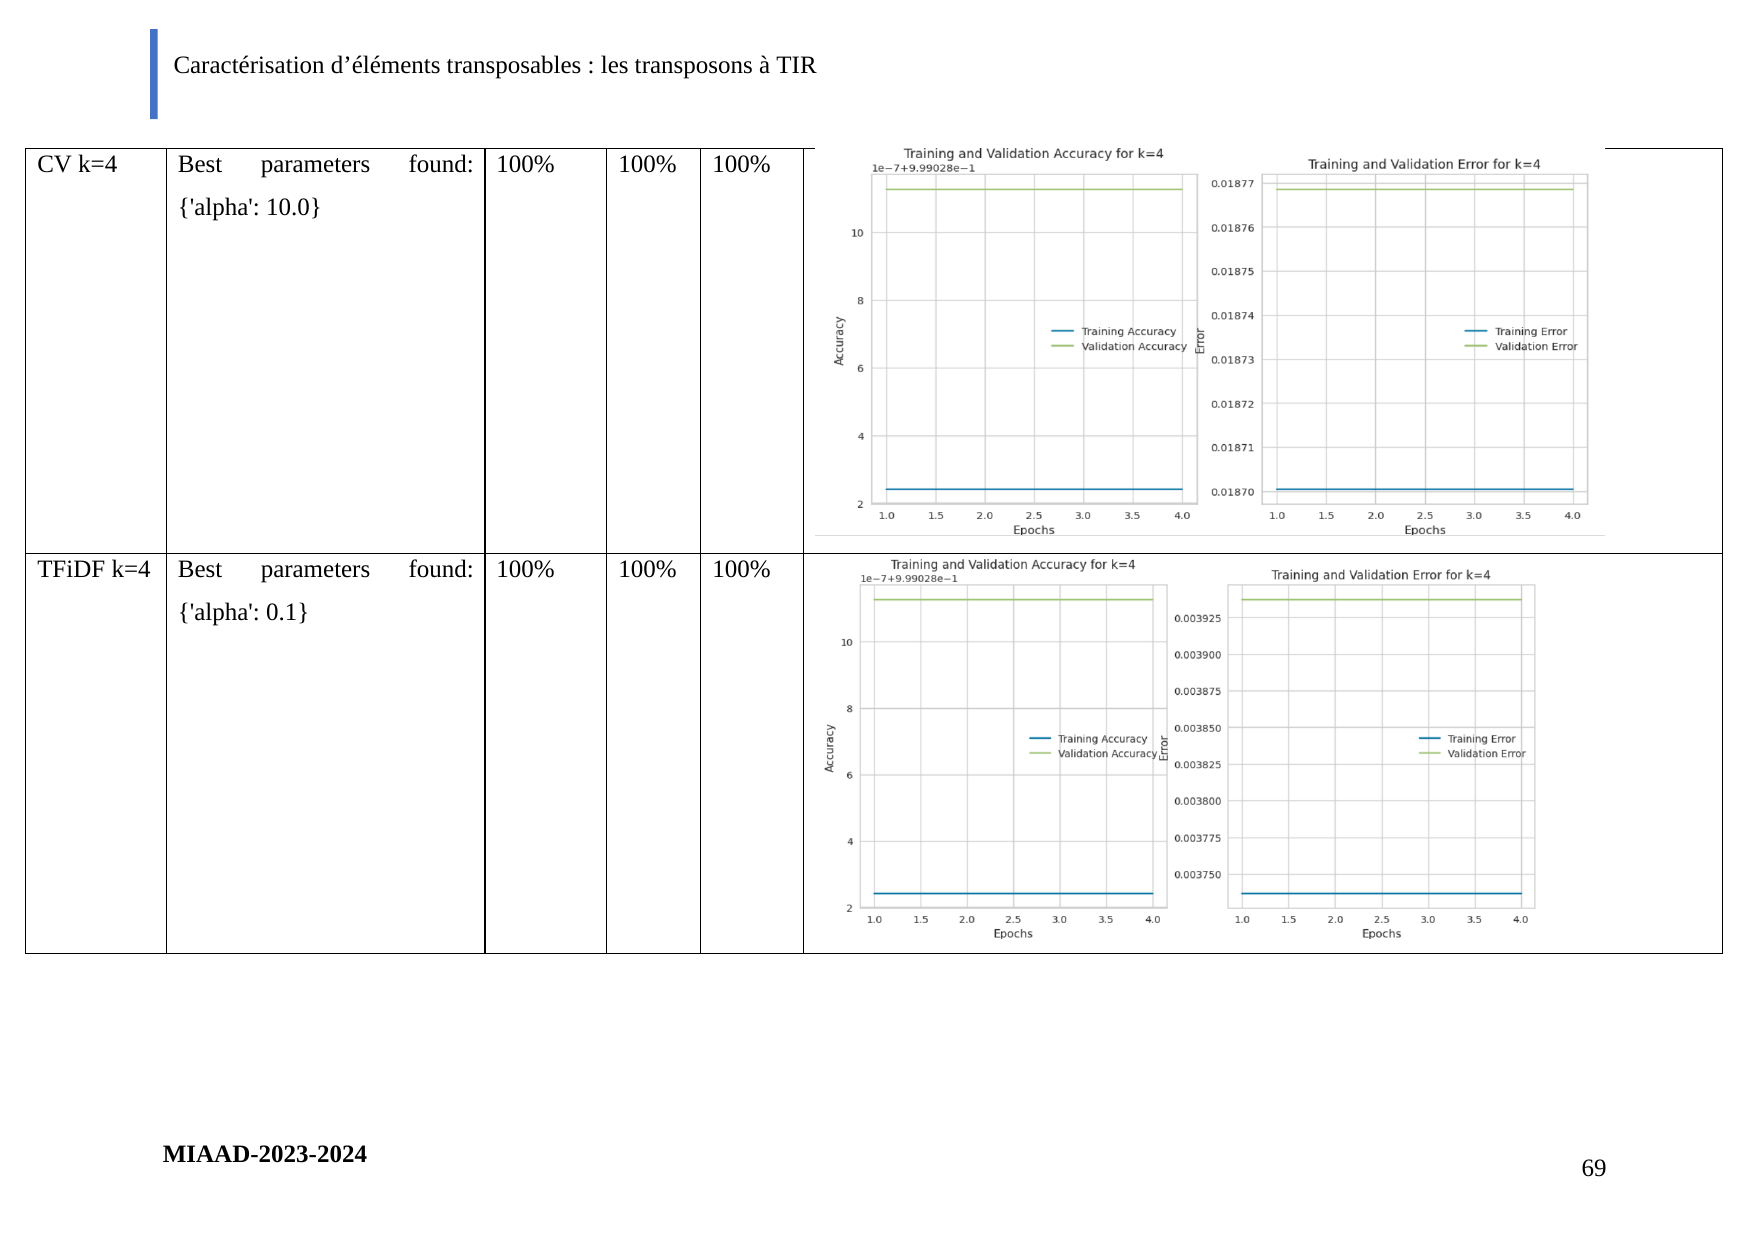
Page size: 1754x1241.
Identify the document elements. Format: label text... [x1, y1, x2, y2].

table_cell [804, 149, 1722, 553]
table_cell 100% [701, 554, 803, 953]
table_cell 100% [607, 149, 700, 553]
table_cell 100% [701, 149, 803, 553]
table_cell 100% [486, 149, 606, 553]
table_cell TFiDF k=4 [26, 554, 166, 953]
table_cell Best parameters found: {'alpha': 0.1} [167, 554, 484, 953]
table_cell Best parameters found: {'alpha': 10.0} [167, 149, 484, 553]
picture [815, 148, 1606, 539]
table_cell [804, 554, 1722, 953]
table_cell CV k=4 [26, 149, 166, 553]
table_cell 100% [486, 554, 606, 953]
picture [815, 554, 1583, 939]
table_cell 100% [607, 554, 700, 953]
